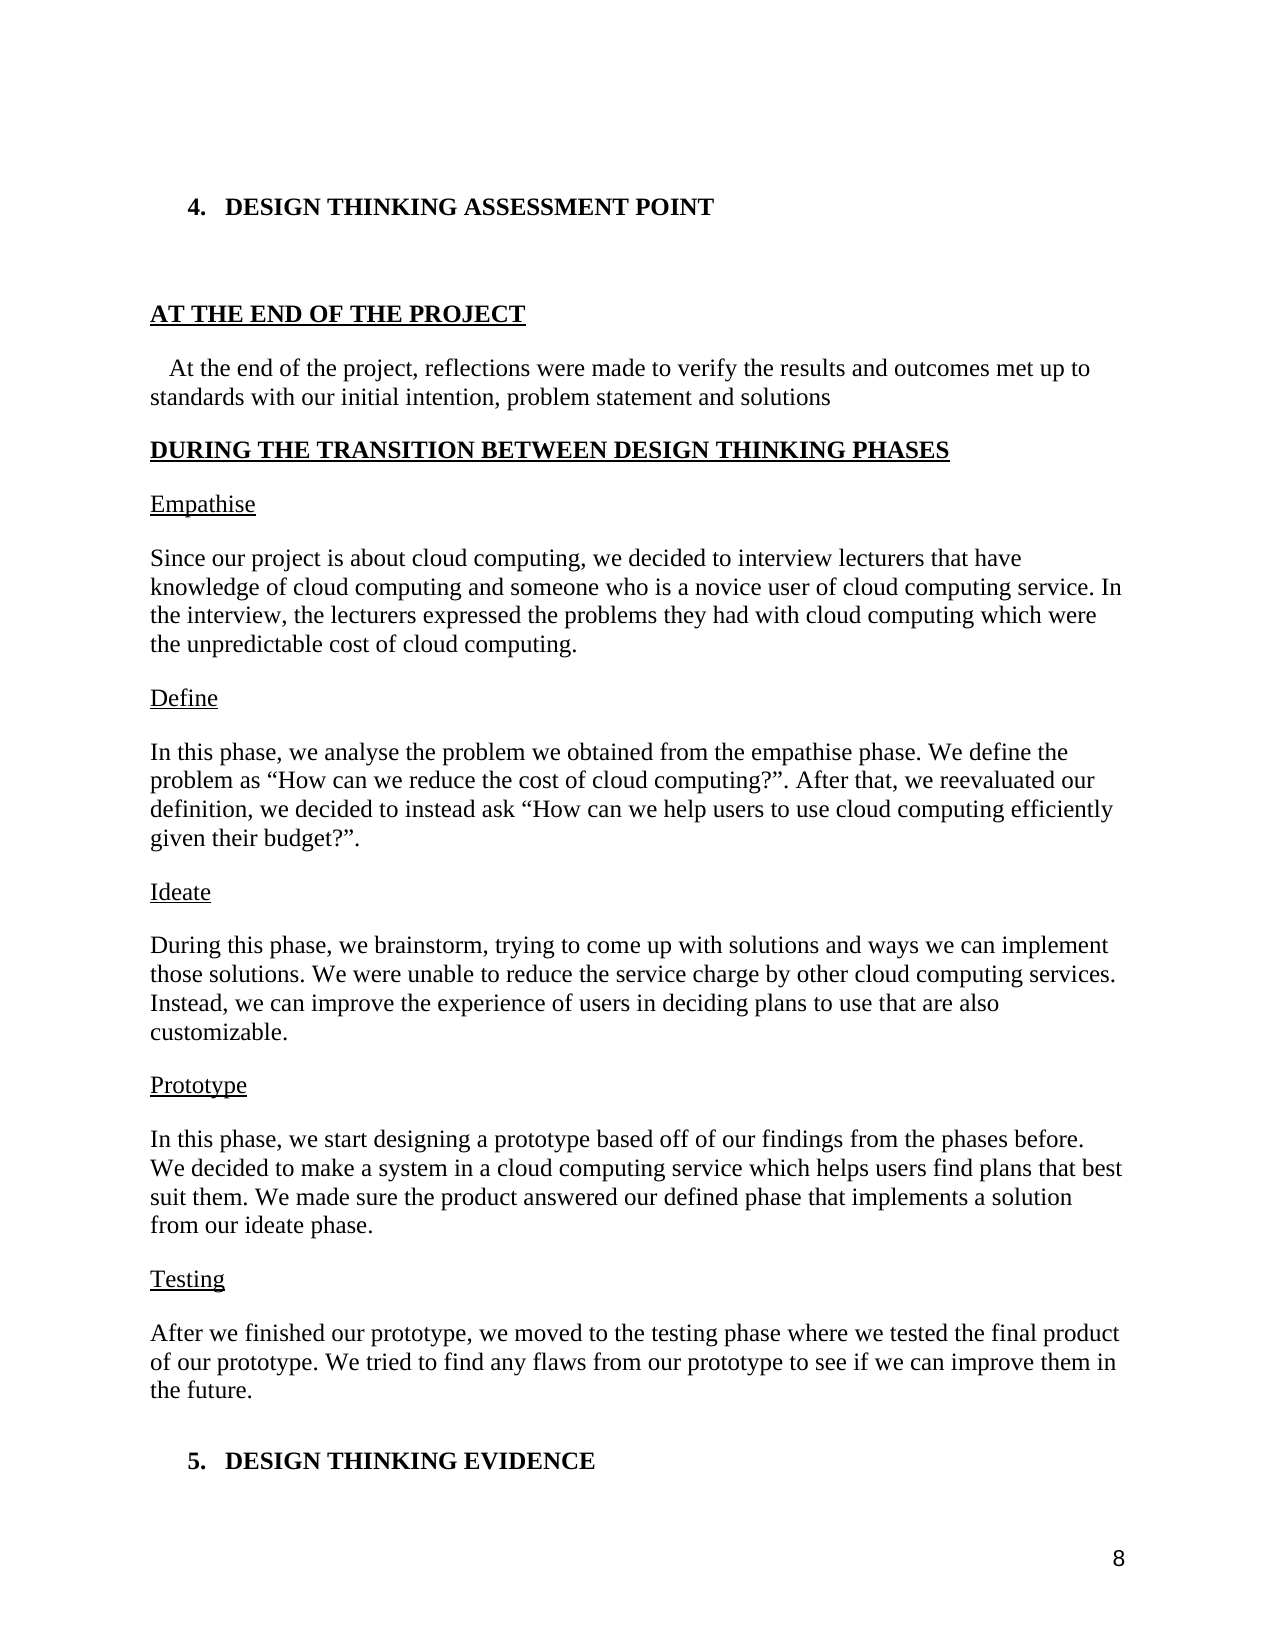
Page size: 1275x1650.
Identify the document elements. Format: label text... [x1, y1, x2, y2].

subtitle DESIGN THINKING EVIDENCE [187, 1446, 1125, 1474]
subtitle AT THE END OF THE PROJECT [150, 299, 1125, 328]
subtitle Define [150, 683, 1125, 712]
subtitle During this phase, we brainstorm, trying to come up with solutions and ways we can implement those solutions. We were unable to reduce the service charge by other cloud computing services. Instead, we can improve the experience of users in deciding plans to use that are also customizable. [150, 930, 1125, 1045]
subtitle Prototype [150, 1070, 1125, 1099]
subtitle At the end of the project, reflections were made to verify the results and outcomes met up to standards with our initial intention, problem statement and solutions [150, 353, 1125, 410]
subtitle DESIGN THINKING ASSESSMENT POINT [187, 192, 1125, 220]
subtitle Empathise [150, 489, 1125, 518]
subtitle In this phase, we analyse the problem we obtained from the empathise phase. We define the problem as “How can we reduce the cost of cloud computing?”. After that, we reevaluated our definition, we decided to instead ask “How can we help users to use cloud computing efficiently given their budget?”. [150, 737, 1125, 852]
subtitle Ideate [150, 877, 1125, 905]
subtitle Testing [150, 1264, 1125, 1293]
subtitle DURING THE TRANSITION BETWEEN DESIGN THINKING PHASES [150, 435, 1125, 464]
subtitle After we finished our prototype, we moved to the testing phase where we tested the final product of our prototype. We tried to find any flaws from our prototype to see if we can improve them in the future. [150, 1318, 1125, 1404]
subtitle Since our project is about cloud computing, we decided to interview lecturers that have knowledge of cloud computing and someone who is a novice user of cloud computing service. In the interview, the lecturers expressed the problems they had with cloud computing which were the unpredictable cost of cloud computing. [150, 543, 1125, 658]
subtitle In this phase, we start designing a prototype based off of our findings from the phases before. We decided to make a system in a cloud computing service which helps users find plans that best suit them. We made sure the product answered our defined phase that implements a solution from our ideate phase. [150, 1124, 1125, 1239]
